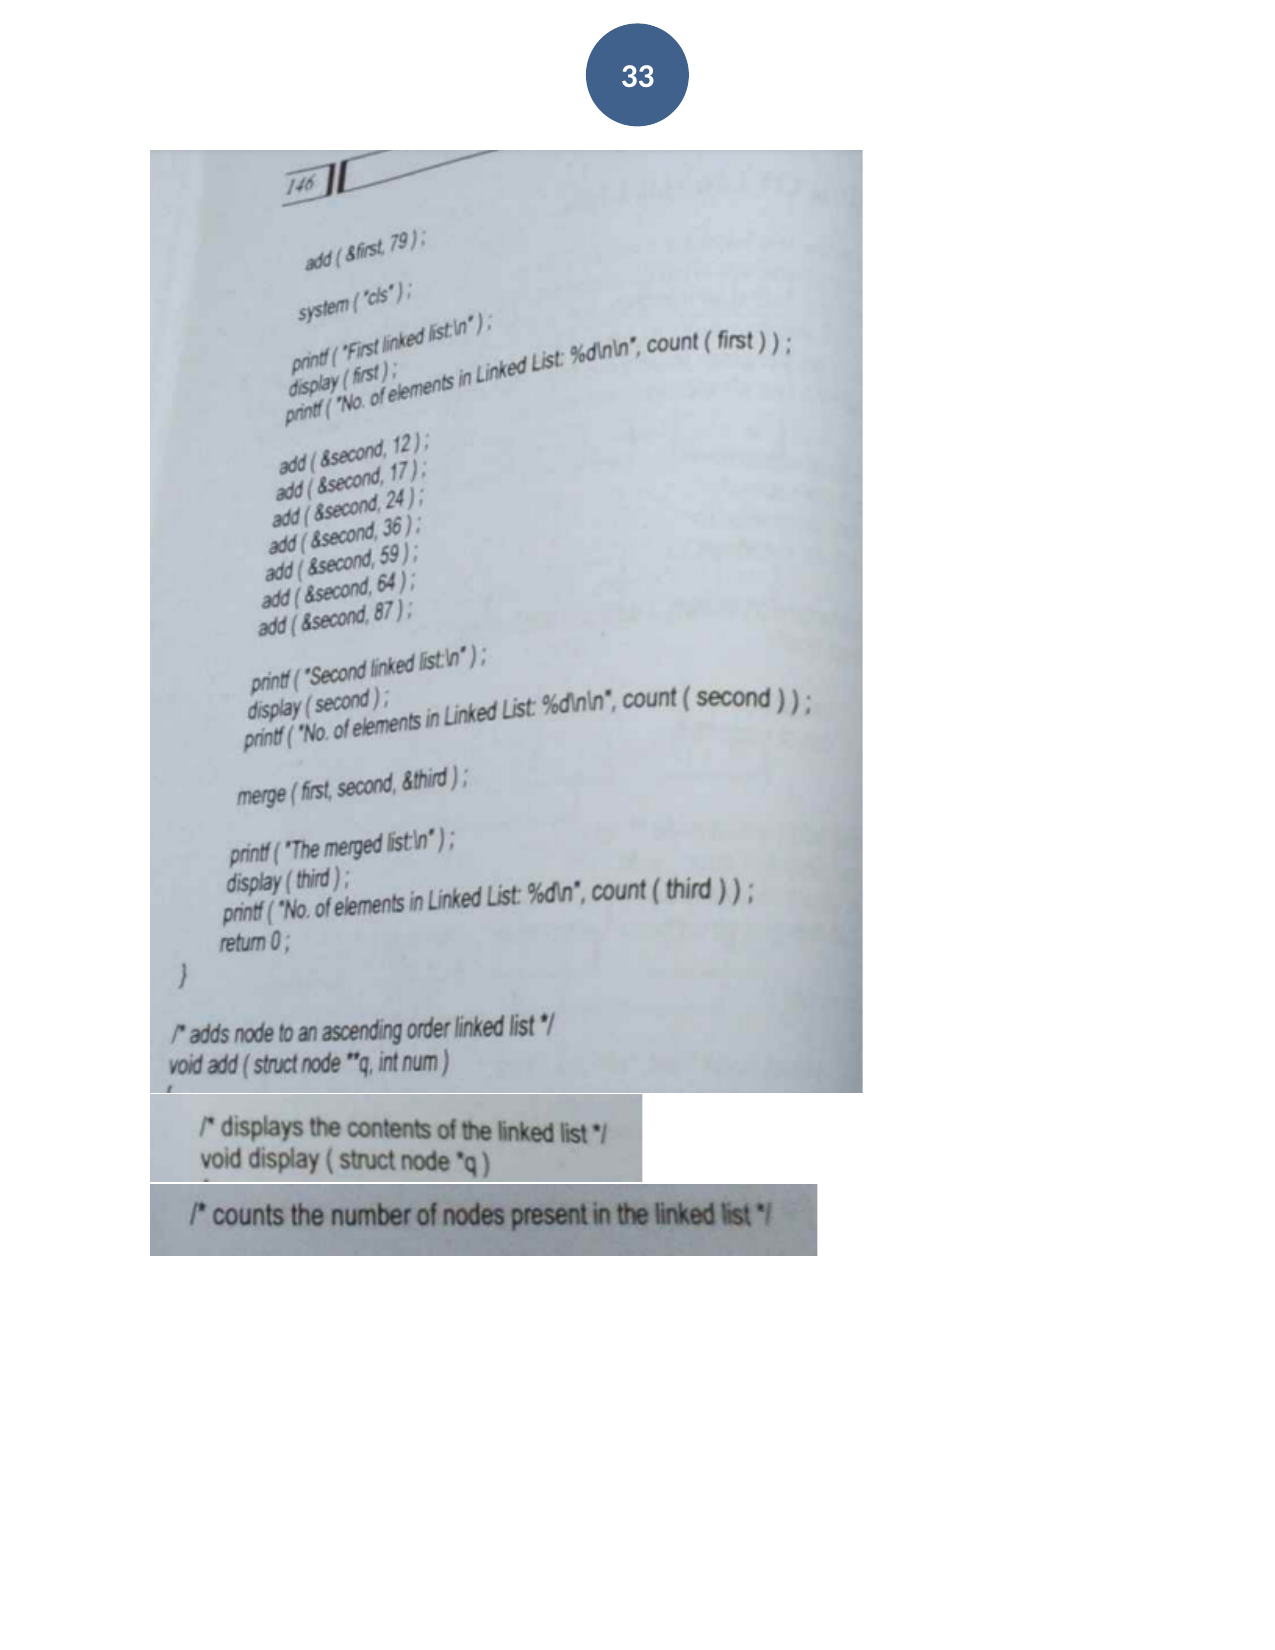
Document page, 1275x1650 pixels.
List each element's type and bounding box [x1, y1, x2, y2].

picture [150, 1184, 818, 1256]
picture [150, 1094, 643, 1182]
picture [150, 150, 863, 1093]
